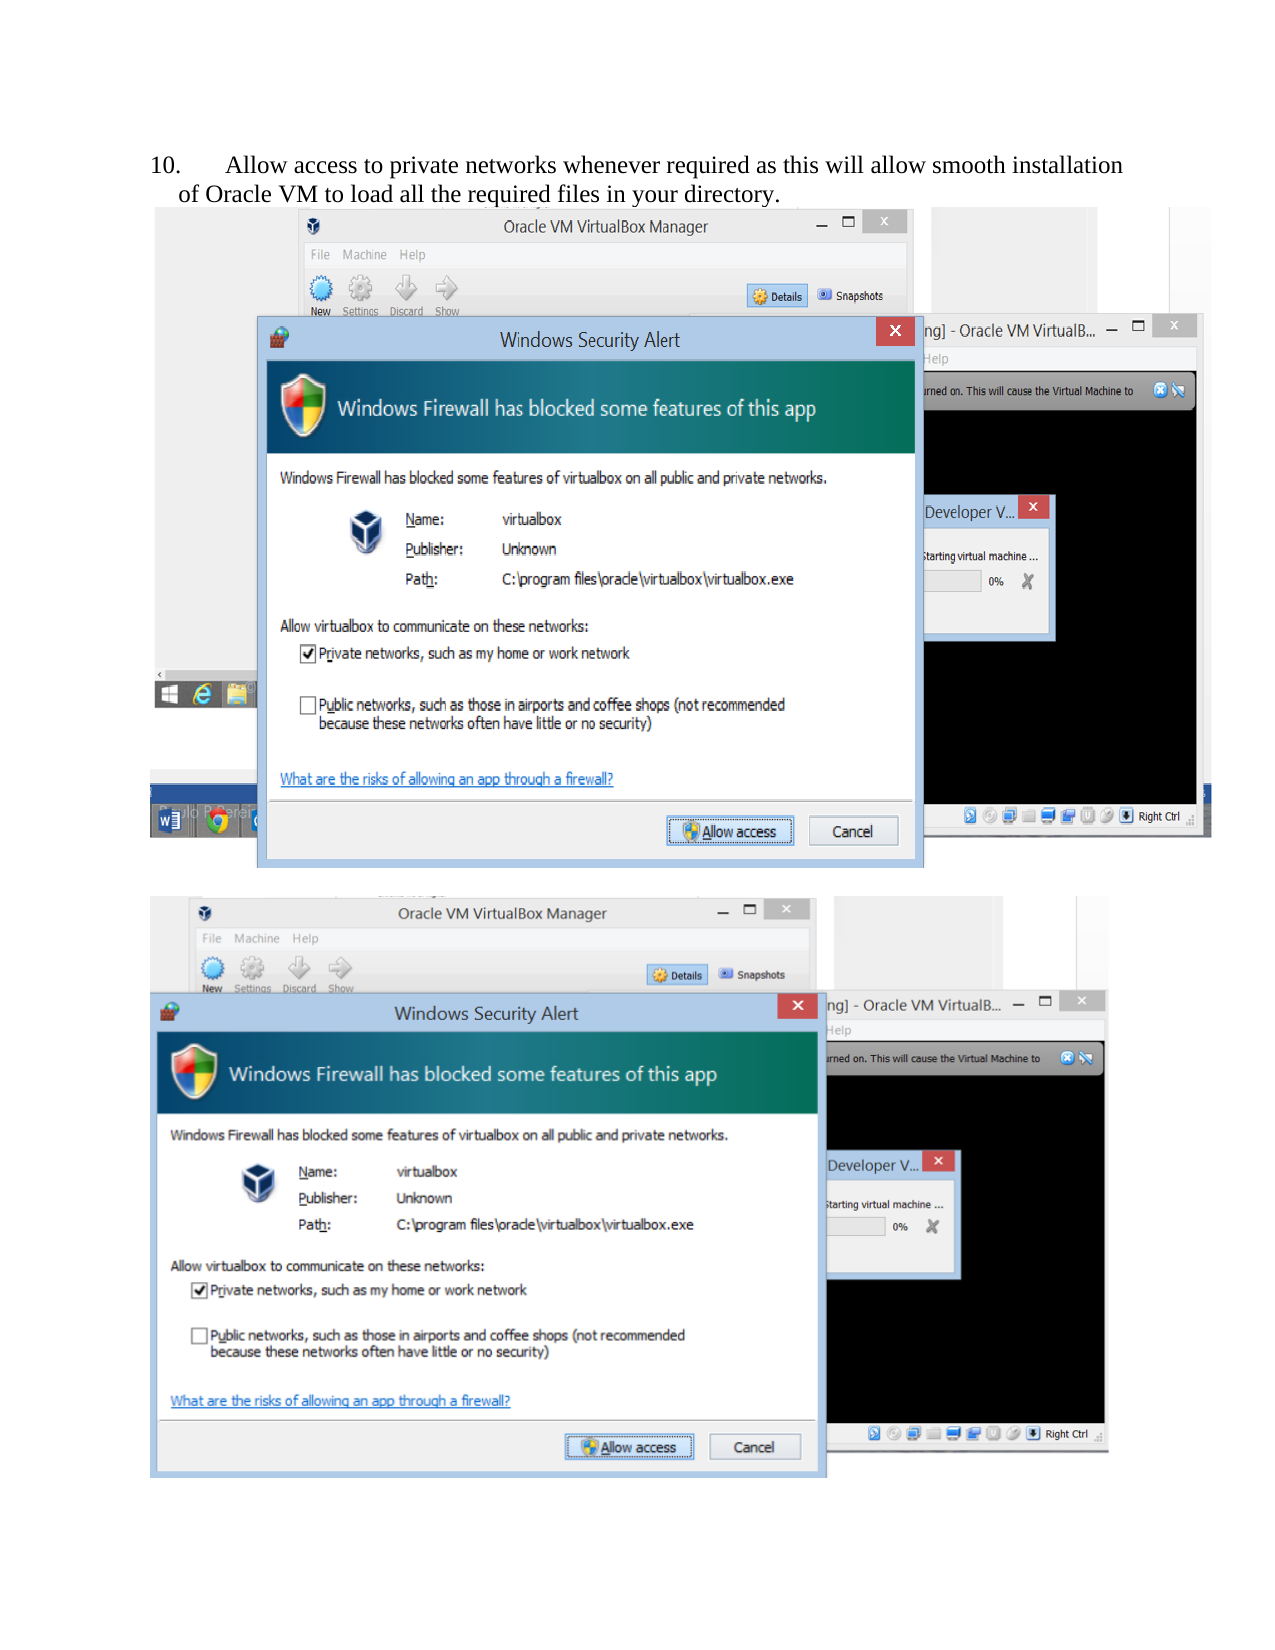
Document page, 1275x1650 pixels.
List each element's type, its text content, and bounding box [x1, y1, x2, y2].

list Allow access to private networks whenever required as this will allow smooth installation of Oracle VM to load all the required files in your directory. [150, 150, 1125, 207]
picture [150, 896, 1109, 1478]
picture [150, 207, 1213, 868]
